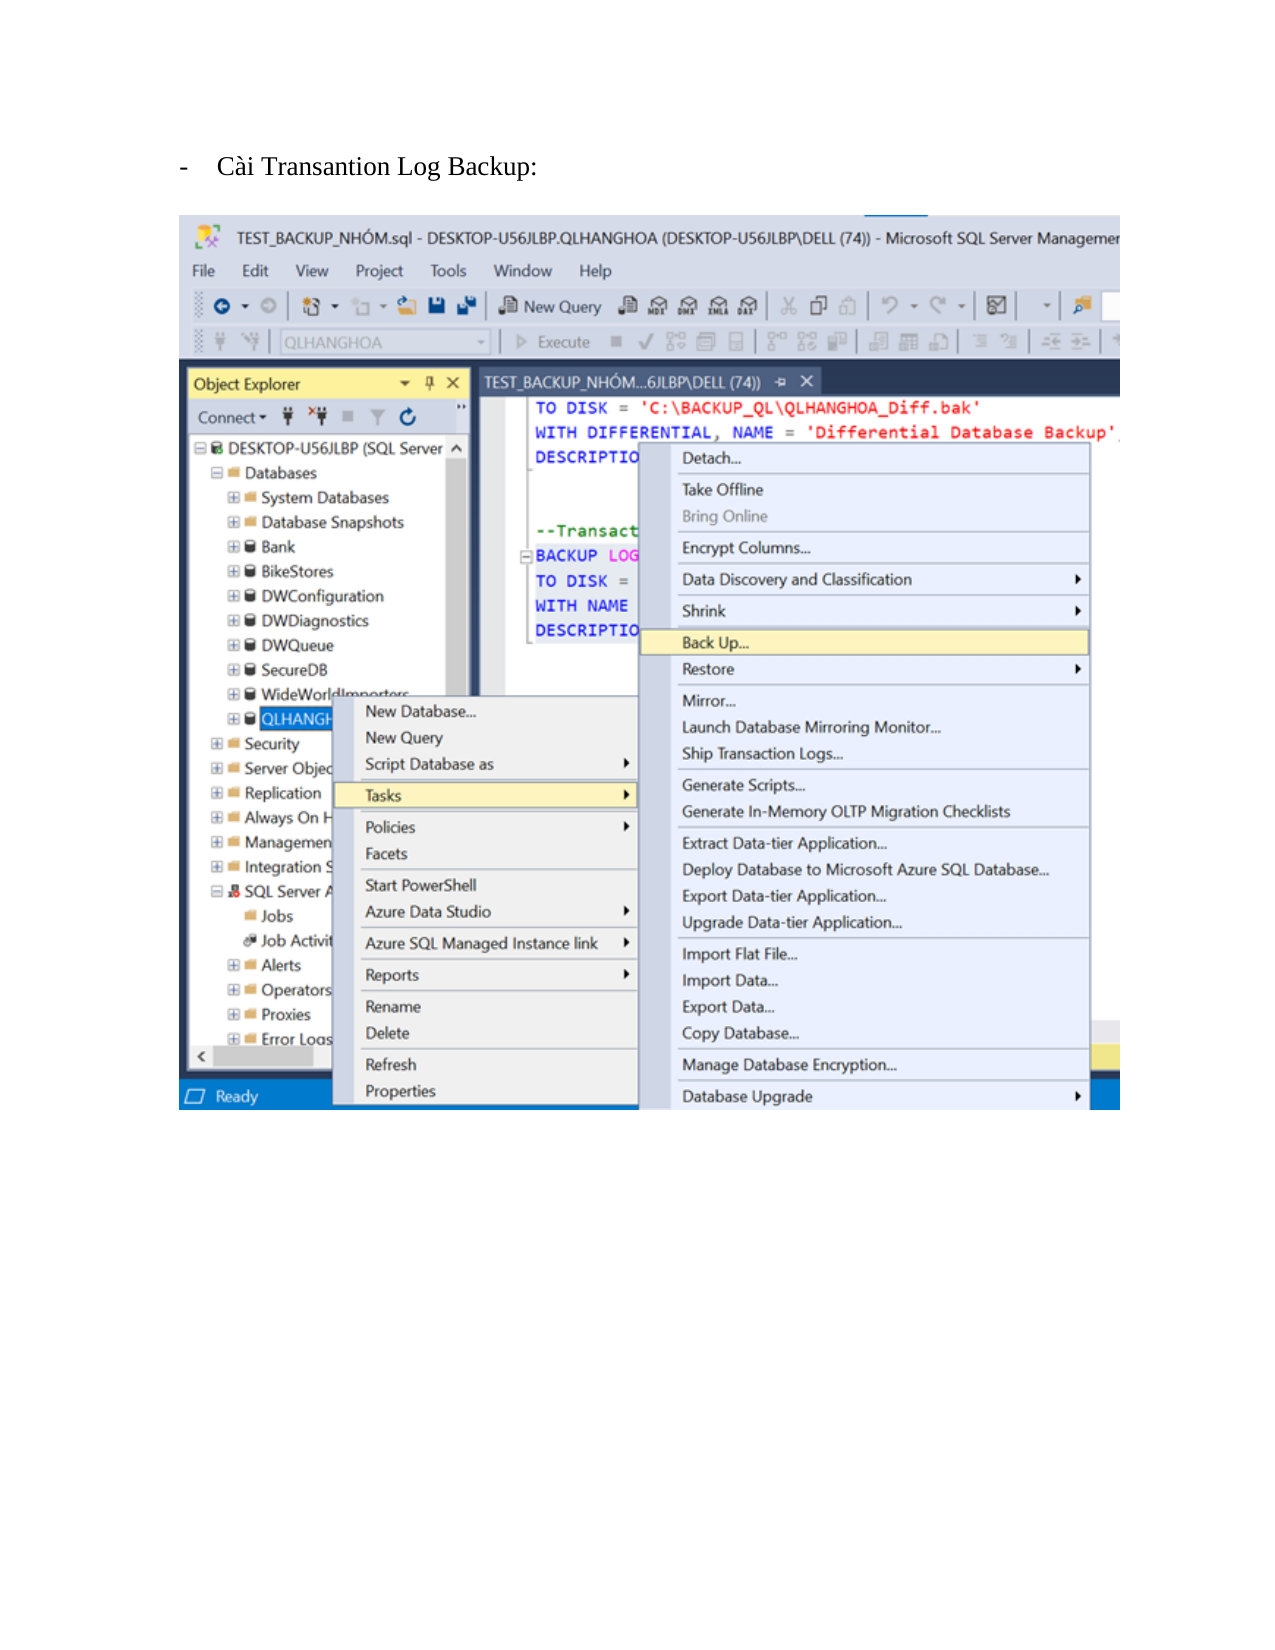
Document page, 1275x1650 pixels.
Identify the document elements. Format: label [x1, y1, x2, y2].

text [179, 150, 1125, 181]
picture [179, 215, 1120, 1110]
